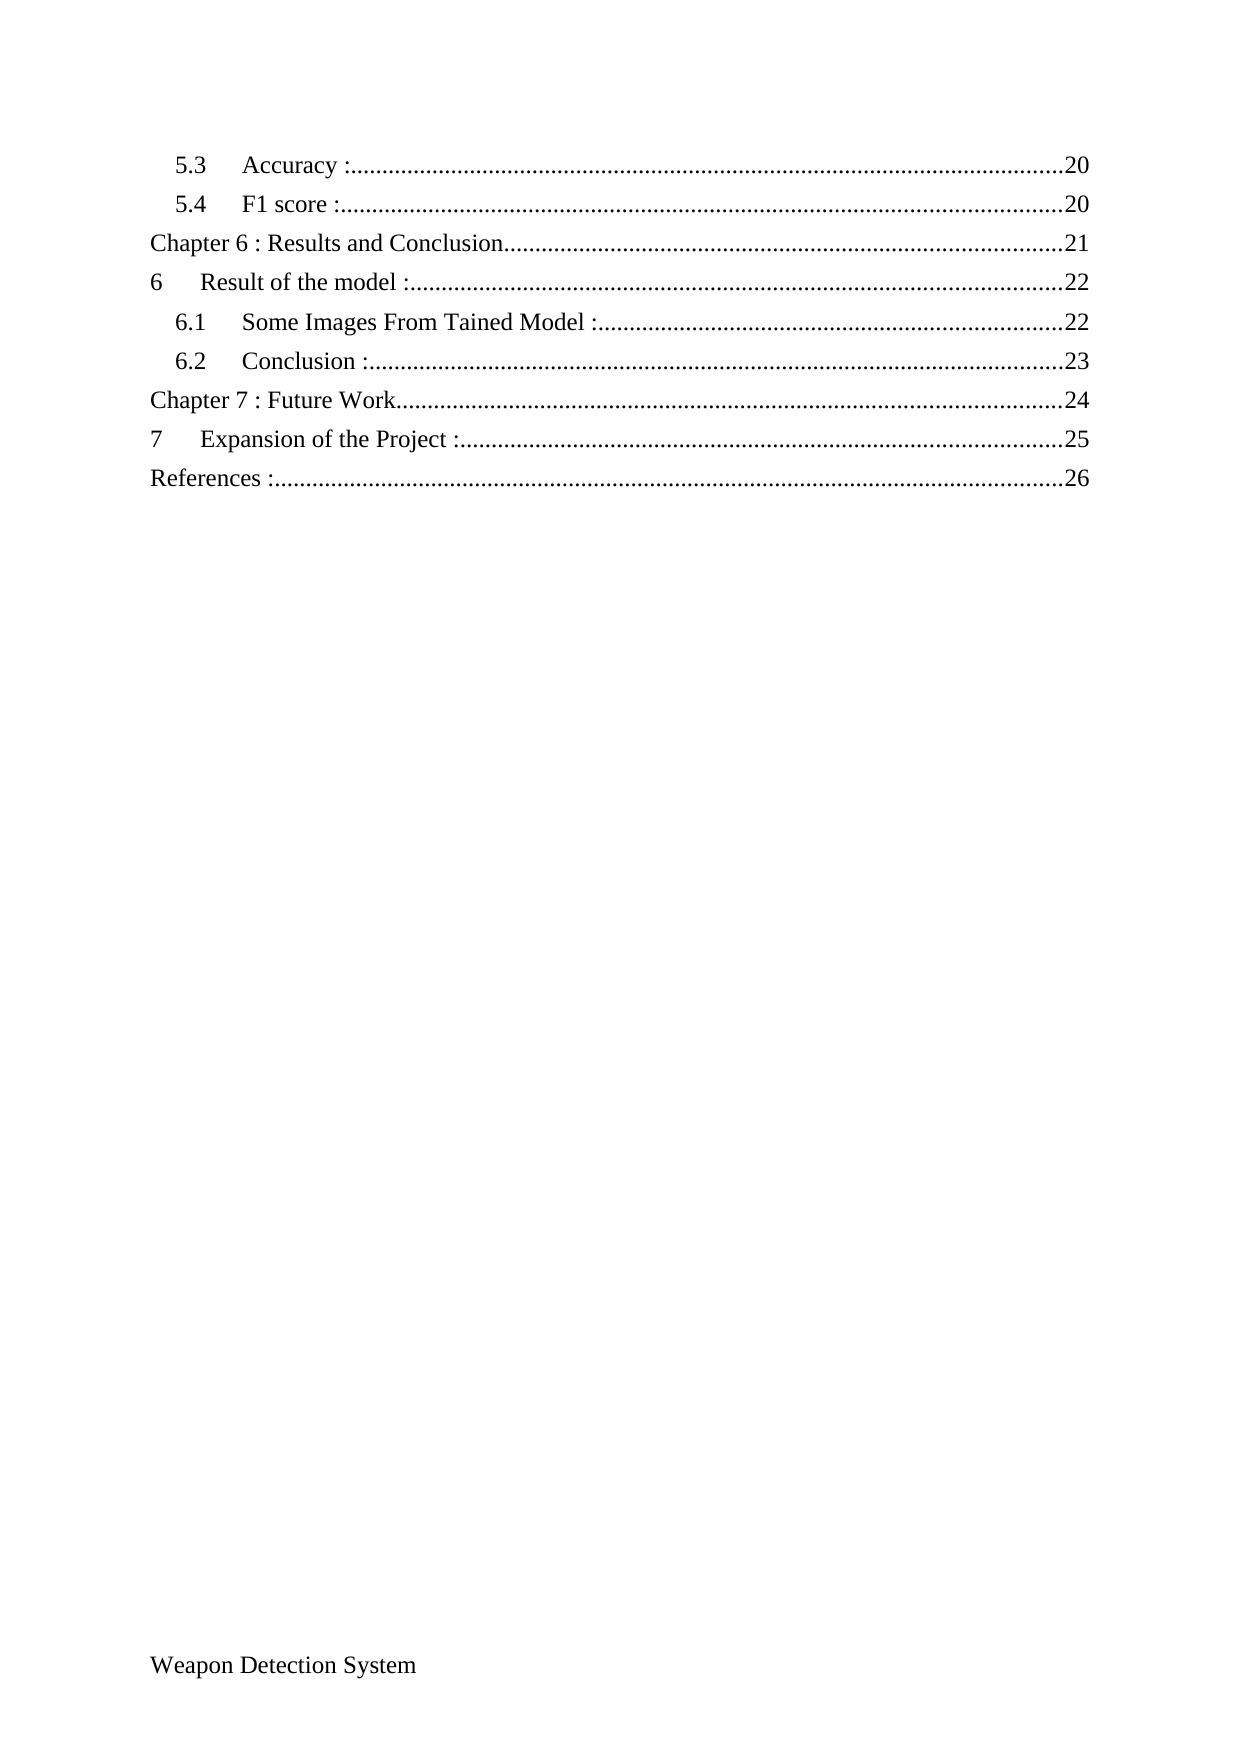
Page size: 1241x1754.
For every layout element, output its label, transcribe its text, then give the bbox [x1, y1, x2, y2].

text 5.4 F1 score : 20 [175, 189, 1090, 218]
text 7 Expansion of the Project : 25 [150, 424, 1090, 453]
text 6.2 Conclusion : 23 [175, 346, 1090, 374]
text 6.1 Some Images From Tained Model : 22 [175, 307, 1090, 335]
text References : 26 [150, 463, 1090, 492]
text Chapter 7 : Future Work 24 [150, 385, 1090, 414]
text 6 Result of the model : 22 [150, 267, 1090, 296]
text Chapter 6 : Results and Conclusion 21 [150, 228, 1090, 257]
text 5.3 Accuracy : 20 [175, 150, 1090, 179]
